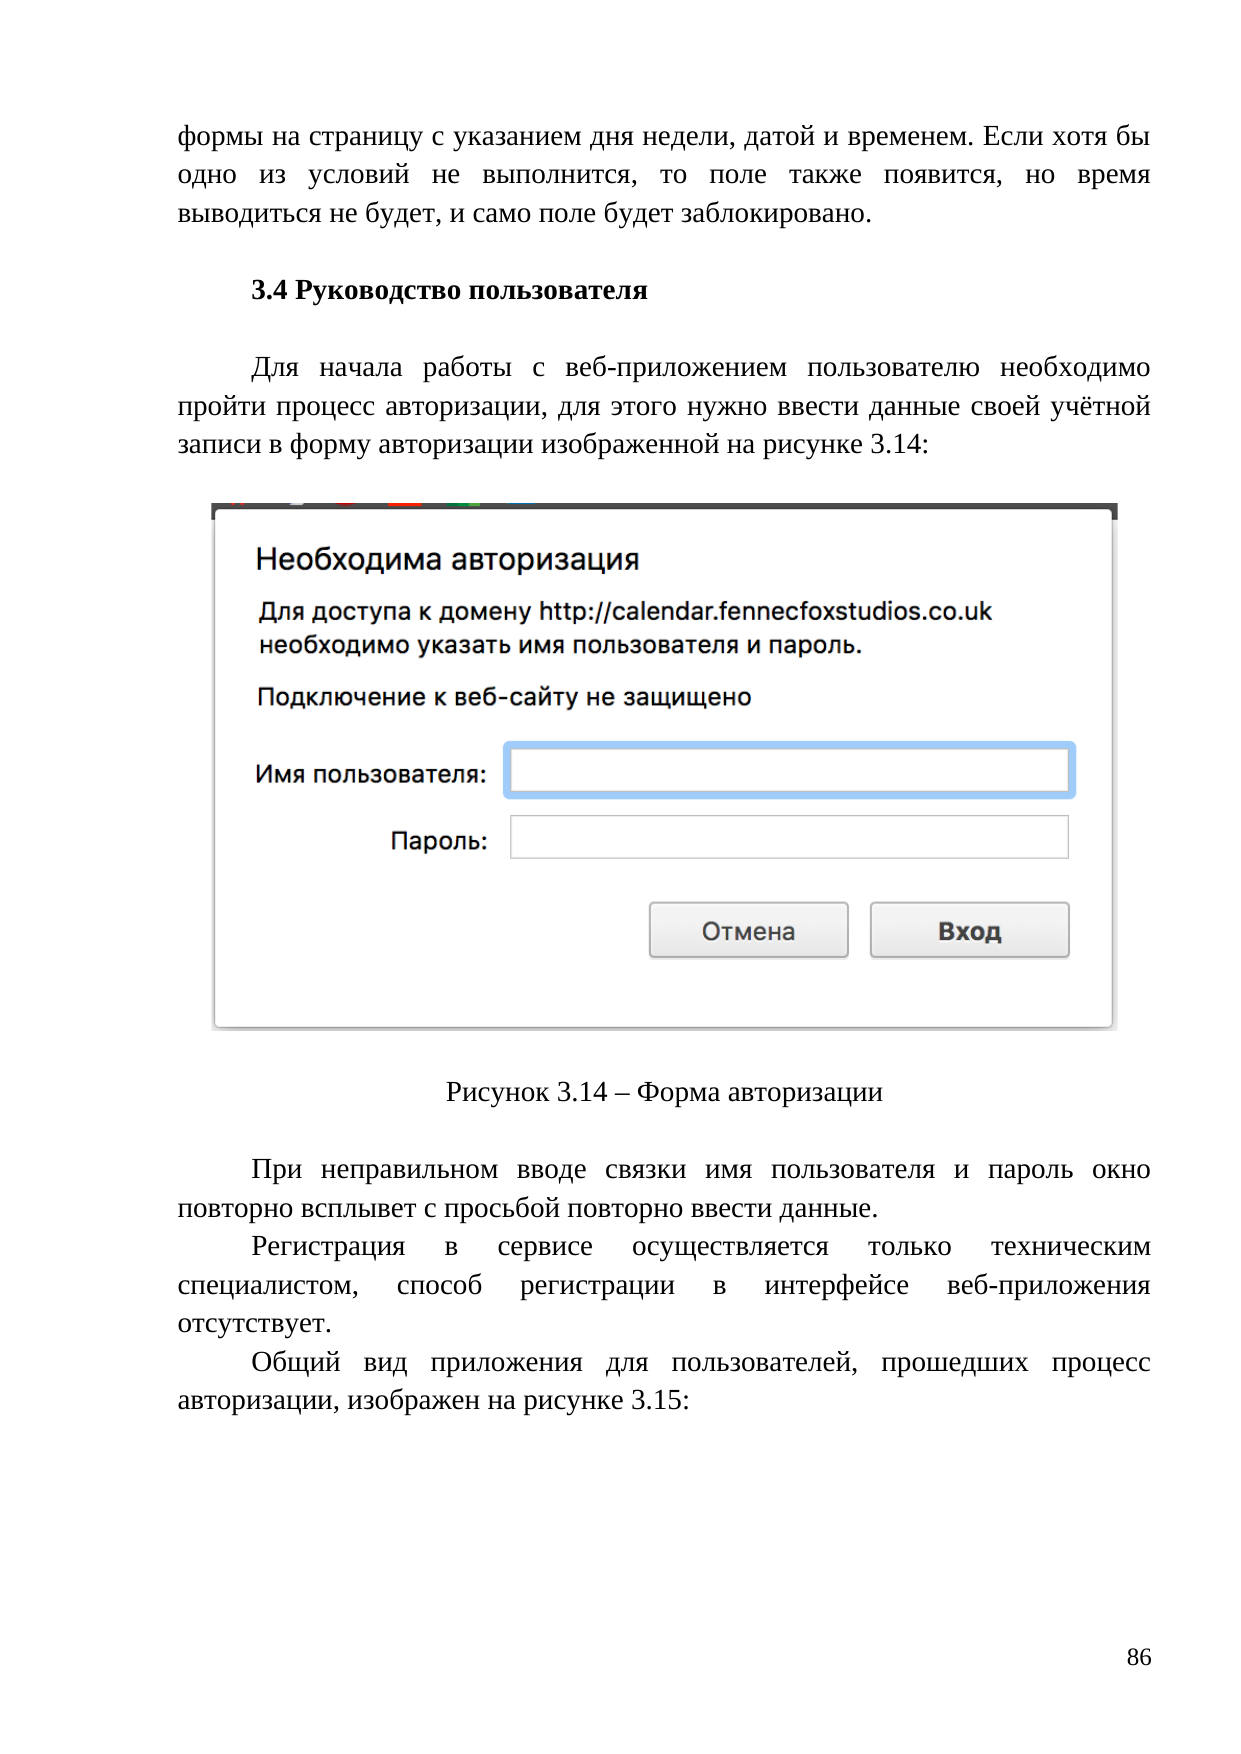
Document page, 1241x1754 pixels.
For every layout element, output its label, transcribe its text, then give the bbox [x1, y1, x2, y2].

text При неправильном вводе связки имя пользователя и пароль окно повторно всплывет с просьбой повторно ввести данные. [177, 1151, 1152, 1223]
text Рисунок 3.14 – Форма авторизации [177, 1074, 1152, 1108]
text Общий вид приложения для пользователей, прошедших процесс авторизации, изображен на рисунке 3.15: [177, 1344, 1152, 1416]
subtitle 3.4 Руководство пользователя [251, 272, 1152, 306]
text Для начала работы с веб-приложением пользователю необходимо пройти процесс авторизации, для этого нужно ввести данные своей учётной записи в форму авторизации изображенной на рисунке 3.14: [177, 349, 1152, 460]
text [177, 118, 1152, 229]
picture [211, 503, 1118, 1031]
text Регистрация в сервисе осуществляется только техническим специалистом, способ регистрации в интерфейсе веб-приложения отсутствует. [177, 1228, 1152, 1339]
